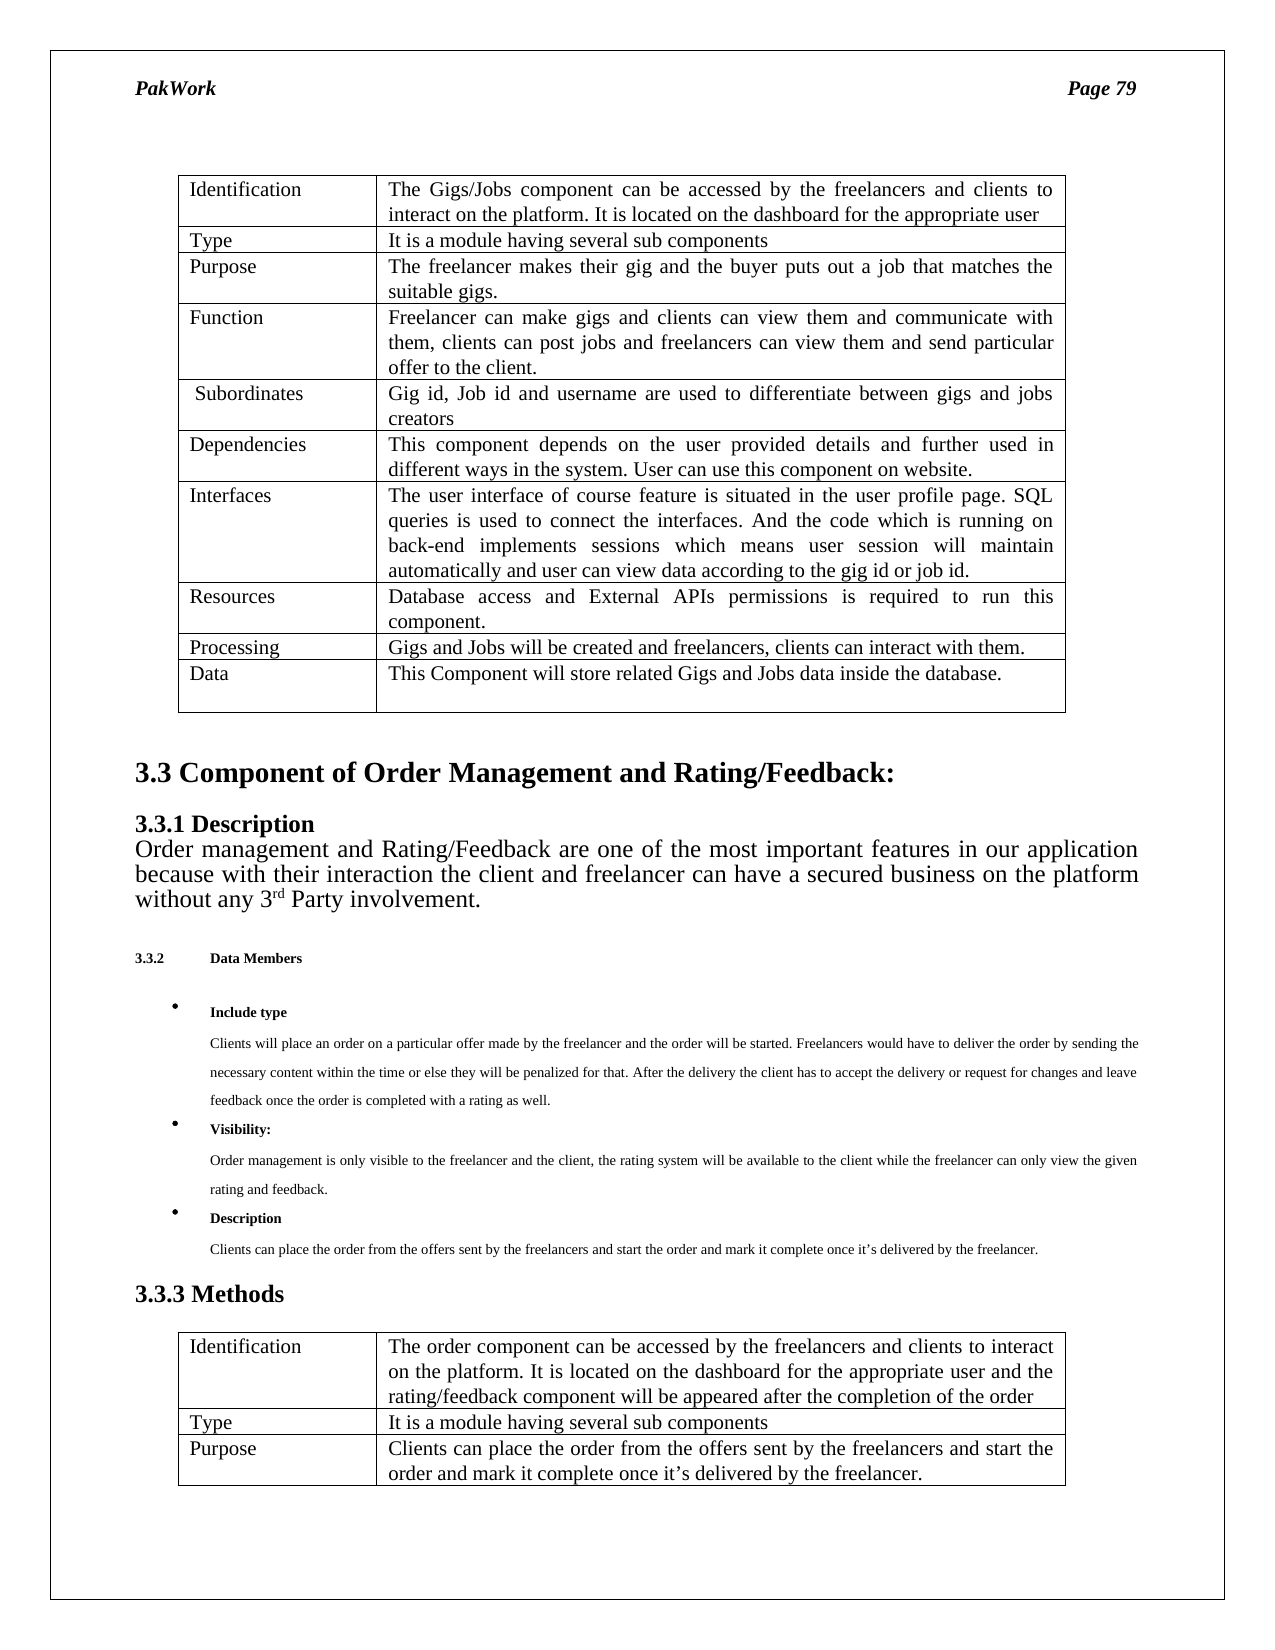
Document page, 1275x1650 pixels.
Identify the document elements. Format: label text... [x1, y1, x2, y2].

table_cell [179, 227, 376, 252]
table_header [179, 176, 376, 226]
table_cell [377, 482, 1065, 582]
text Order management and Rating/Feedback are one of the most important features in our application because with their interaction the client and freelancer can have a secured business on the platform without any 3rd Party involvement. [135, 838, 1140, 913]
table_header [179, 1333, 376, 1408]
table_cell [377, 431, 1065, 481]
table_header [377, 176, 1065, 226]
text 3.3.3 Methods [135, 1282, 1140, 1307]
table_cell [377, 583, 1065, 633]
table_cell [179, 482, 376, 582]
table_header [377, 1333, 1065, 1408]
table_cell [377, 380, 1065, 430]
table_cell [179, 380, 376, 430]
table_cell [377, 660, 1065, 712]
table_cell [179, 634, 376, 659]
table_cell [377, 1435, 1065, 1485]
list Data Members [135, 938, 1140, 967]
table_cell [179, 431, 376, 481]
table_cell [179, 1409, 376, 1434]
list Clients can place the order from the offers sent by the freelancers and start the order and mark it complete once it’s delivered by the freelancer. [210, 1228, 1140, 1257]
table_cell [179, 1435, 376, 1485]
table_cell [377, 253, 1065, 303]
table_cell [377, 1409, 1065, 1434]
text 3.3 Component of Order Management and Rating/Feedback: [755, 763, 1140, 788]
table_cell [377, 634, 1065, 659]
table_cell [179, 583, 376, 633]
list Include type [172, 992, 1140, 1020]
list Order management is only visible to the freelancer and the client, the rating system will be available to the client while the freelancer can only view the given rating and feedback. [210, 1140, 1140, 1197]
text 3.3 Component of Order Management and Rating/Feedback: [135, 763, 763, 788]
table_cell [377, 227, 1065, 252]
list Clients will place an order on a particular offer made by the freelancer and the order will be started. Freelancers would have to deliver the order by sending the necessary content within the time or else they will be penalized for that. After the delivery the client has to accept the delivery or request for changes and leave feedback once the order is completed with a rating as well. [210, 1023, 1140, 1109]
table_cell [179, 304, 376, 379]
list Description [172, 1197, 1140, 1226]
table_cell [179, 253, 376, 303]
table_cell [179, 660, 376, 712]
text 3.3.1 Description [135, 813, 1140, 838]
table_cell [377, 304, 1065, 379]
list Visibility: [172, 1109, 1140, 1138]
